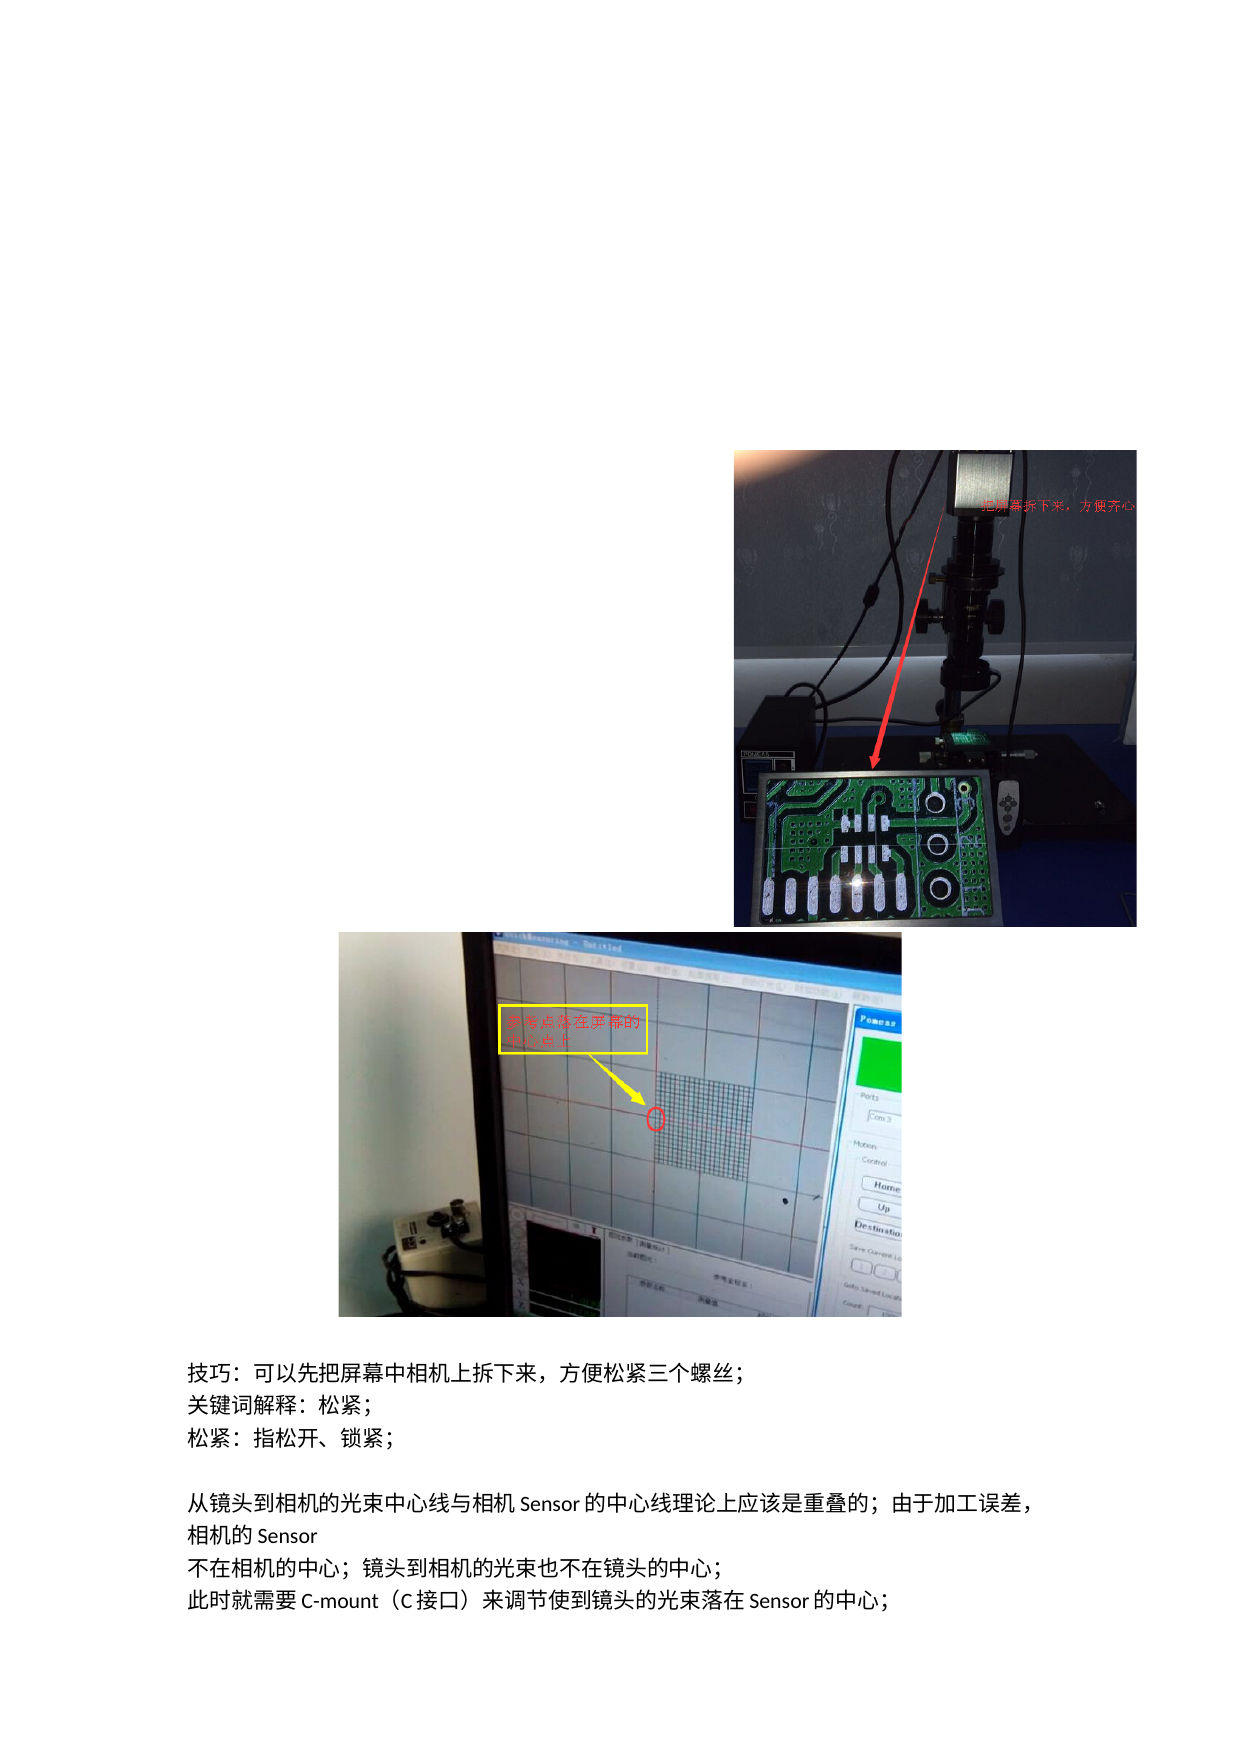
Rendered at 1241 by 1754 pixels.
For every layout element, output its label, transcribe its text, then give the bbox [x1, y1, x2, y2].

picture [338, 932, 902, 1317]
text 关键词解释：松紧； [187, 1388, 1053, 1420]
picture [733, 450, 1137, 925]
text 不在相机的中心；镜头到相机的光束也不在镜头的中心； [187, 1550, 1053, 1583]
text 技巧：可以先把屏幕中相机上拆下来，方便松紧三个螺丝； [187, 1355, 1053, 1388]
text 此时就需要C-mount（C接口）来调节使到镜头的光束落在Sensor的中心； [187, 1583, 1053, 1615]
text 松紧：指松开、锁紧； [187, 1420, 1053, 1453]
text 从镜头到相机的光束中心线与相机Sensor的中心线理论上应该是重叠的；由于加工误差，相机的Sensor [187, 1485, 1053, 1550]
